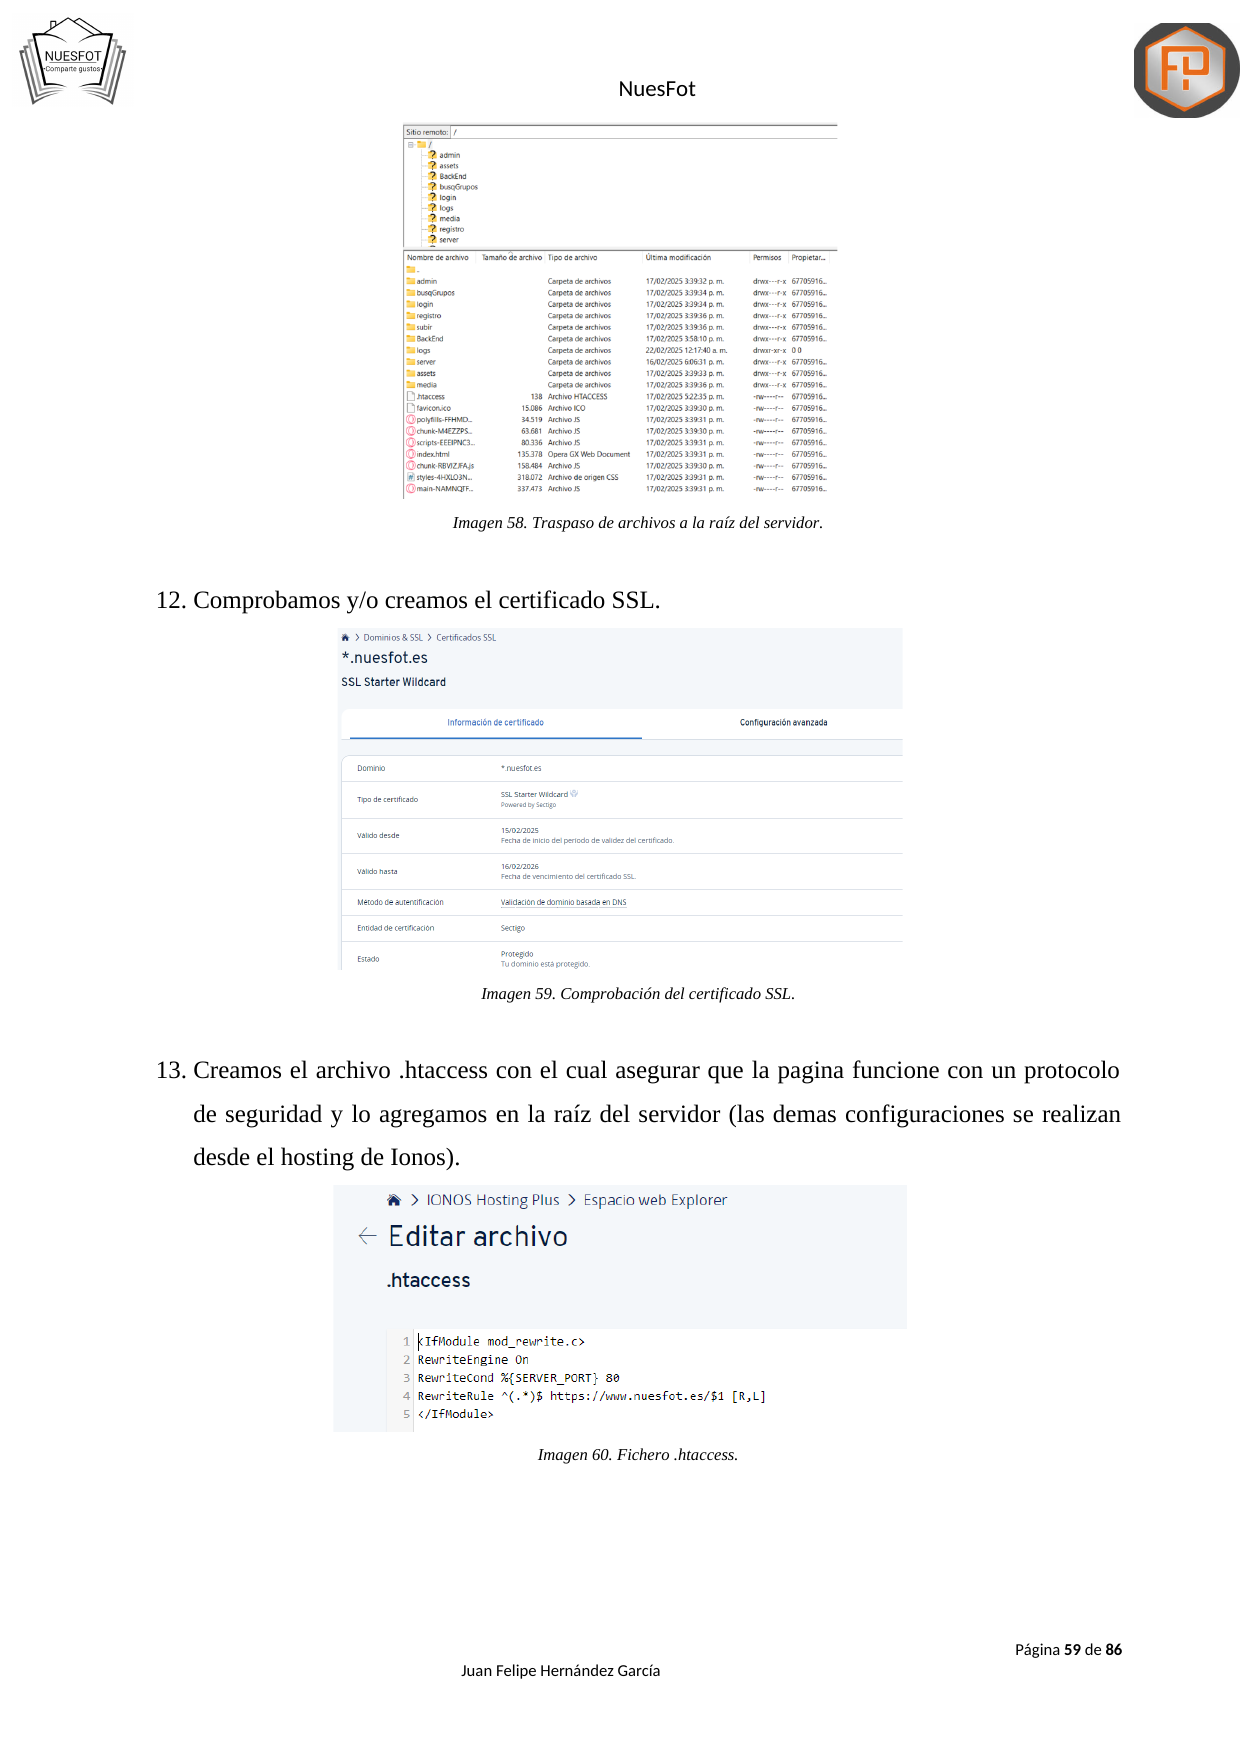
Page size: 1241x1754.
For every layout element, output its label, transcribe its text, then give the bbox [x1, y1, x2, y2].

text Imagen 59. Comprobación del certificado SSL. [156, 984, 1122, 1003]
picture [333, 1185, 907, 1432]
picture [1133, 23, 1241, 118]
text Imagen 60. Fichero .htaccess. [156, 1445, 1122, 1464]
list Creamos el archivo .htaccess con el cual asegurar que la pagina funcione con un protocolo de seguridad y lo agregamos en la raíz del servidor (las demas configuraciones se realizan desde el hosting de Ionos). [156, 1056, 1122, 1171]
picture [337, 628, 903, 970]
list Comprobamos y/o creamos el certificado SSL. [156, 585, 1122, 614]
text Imagen 58. Traspaso de archivos a la raíz del servidor. [156, 513, 1122, 532]
picture [402, 122, 838, 499]
picture [11, 13, 134, 107]
